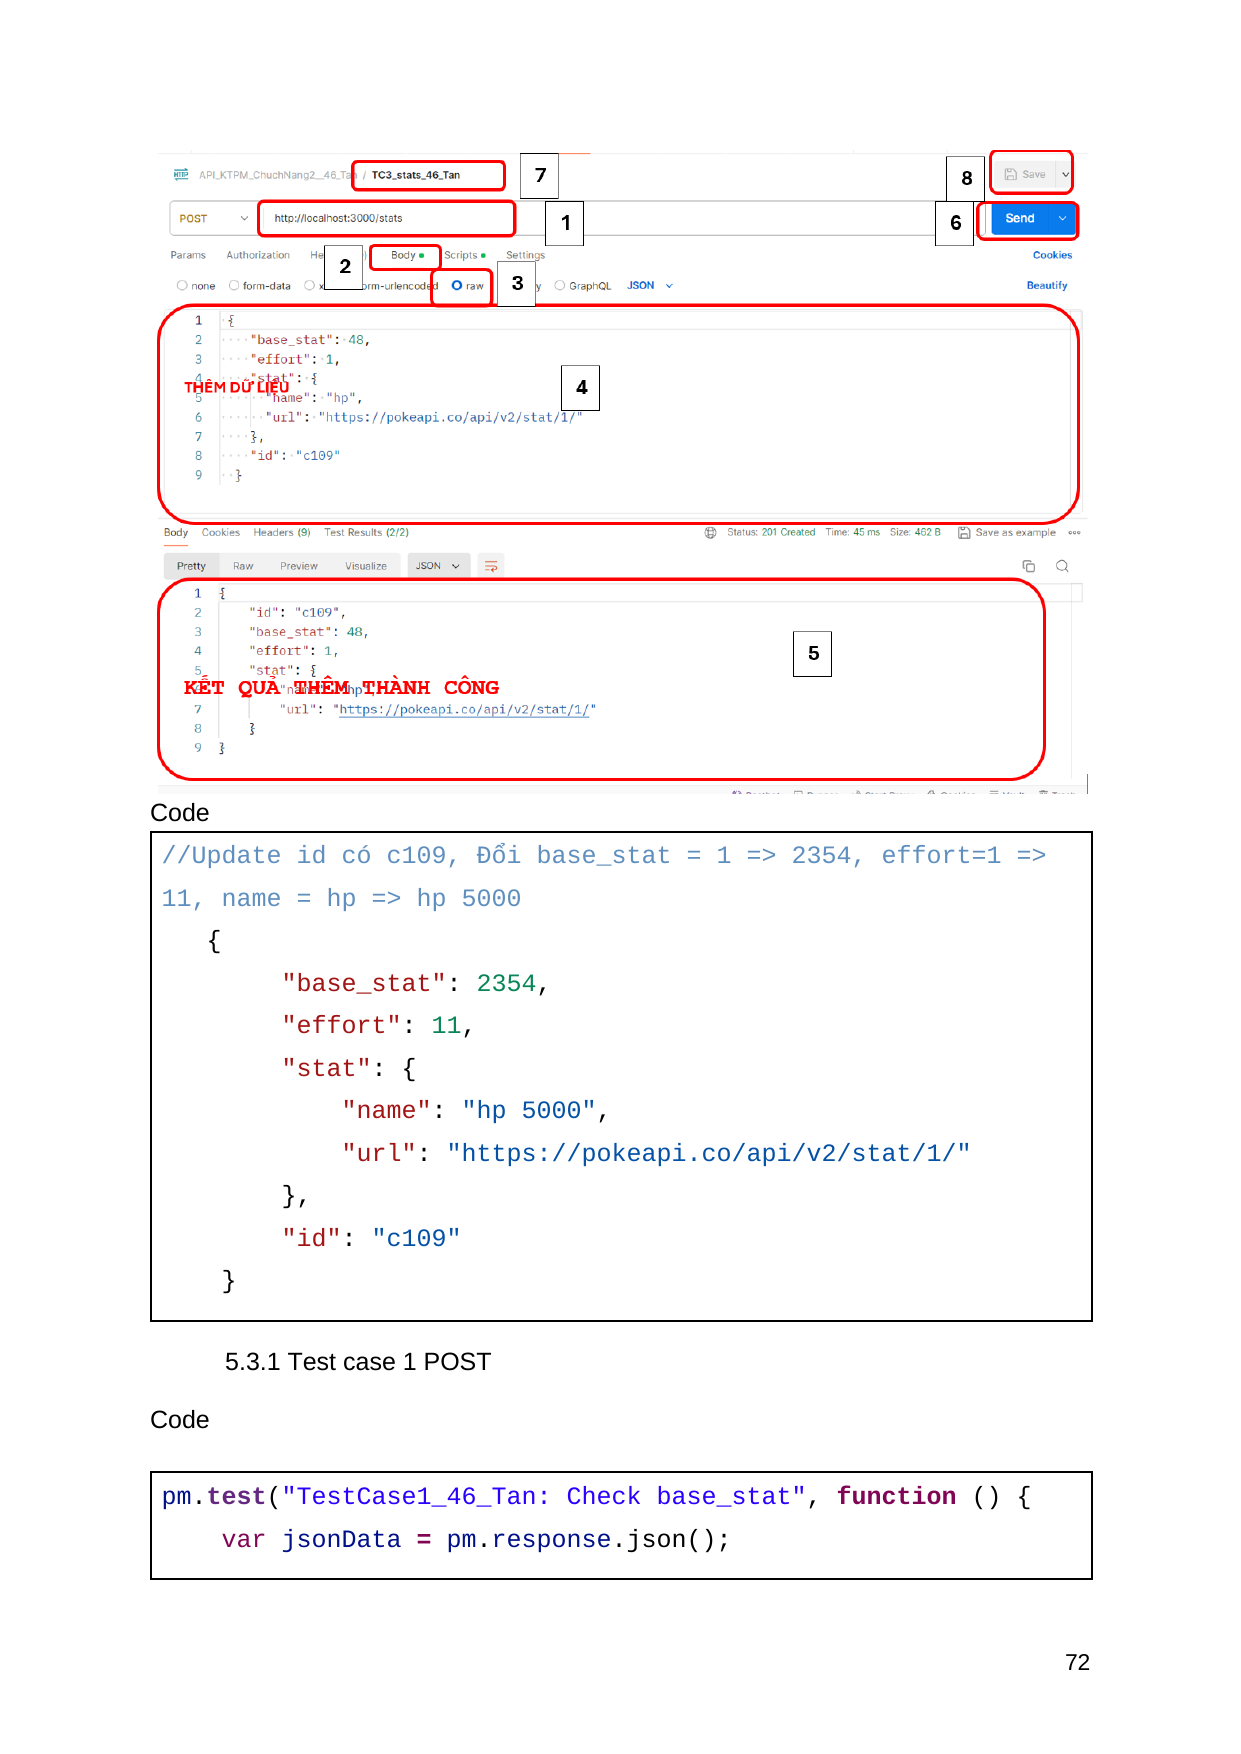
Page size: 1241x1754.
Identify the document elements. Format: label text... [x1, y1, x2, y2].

text Code [150, 798, 1090, 826]
table_header //Update id có c109, Đổi base_stat = 1 => 2354, effort=1 => 11, name = hp => hp 5000 { "base_stat": 2354, "effort": 11, "stat": { "name": "hp 5000", "url": "https://pokeapi.co/api/v2/stat/1/" }, "id": "c109" } [152, 833, 1091, 1320]
picture [150, 150, 1091, 794]
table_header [152, 1473, 1091, 1578]
text Code [150, 1405, 1090, 1434]
subtitle 5.3.1 Test case 1 POST [150, 1347, 1090, 1376]
